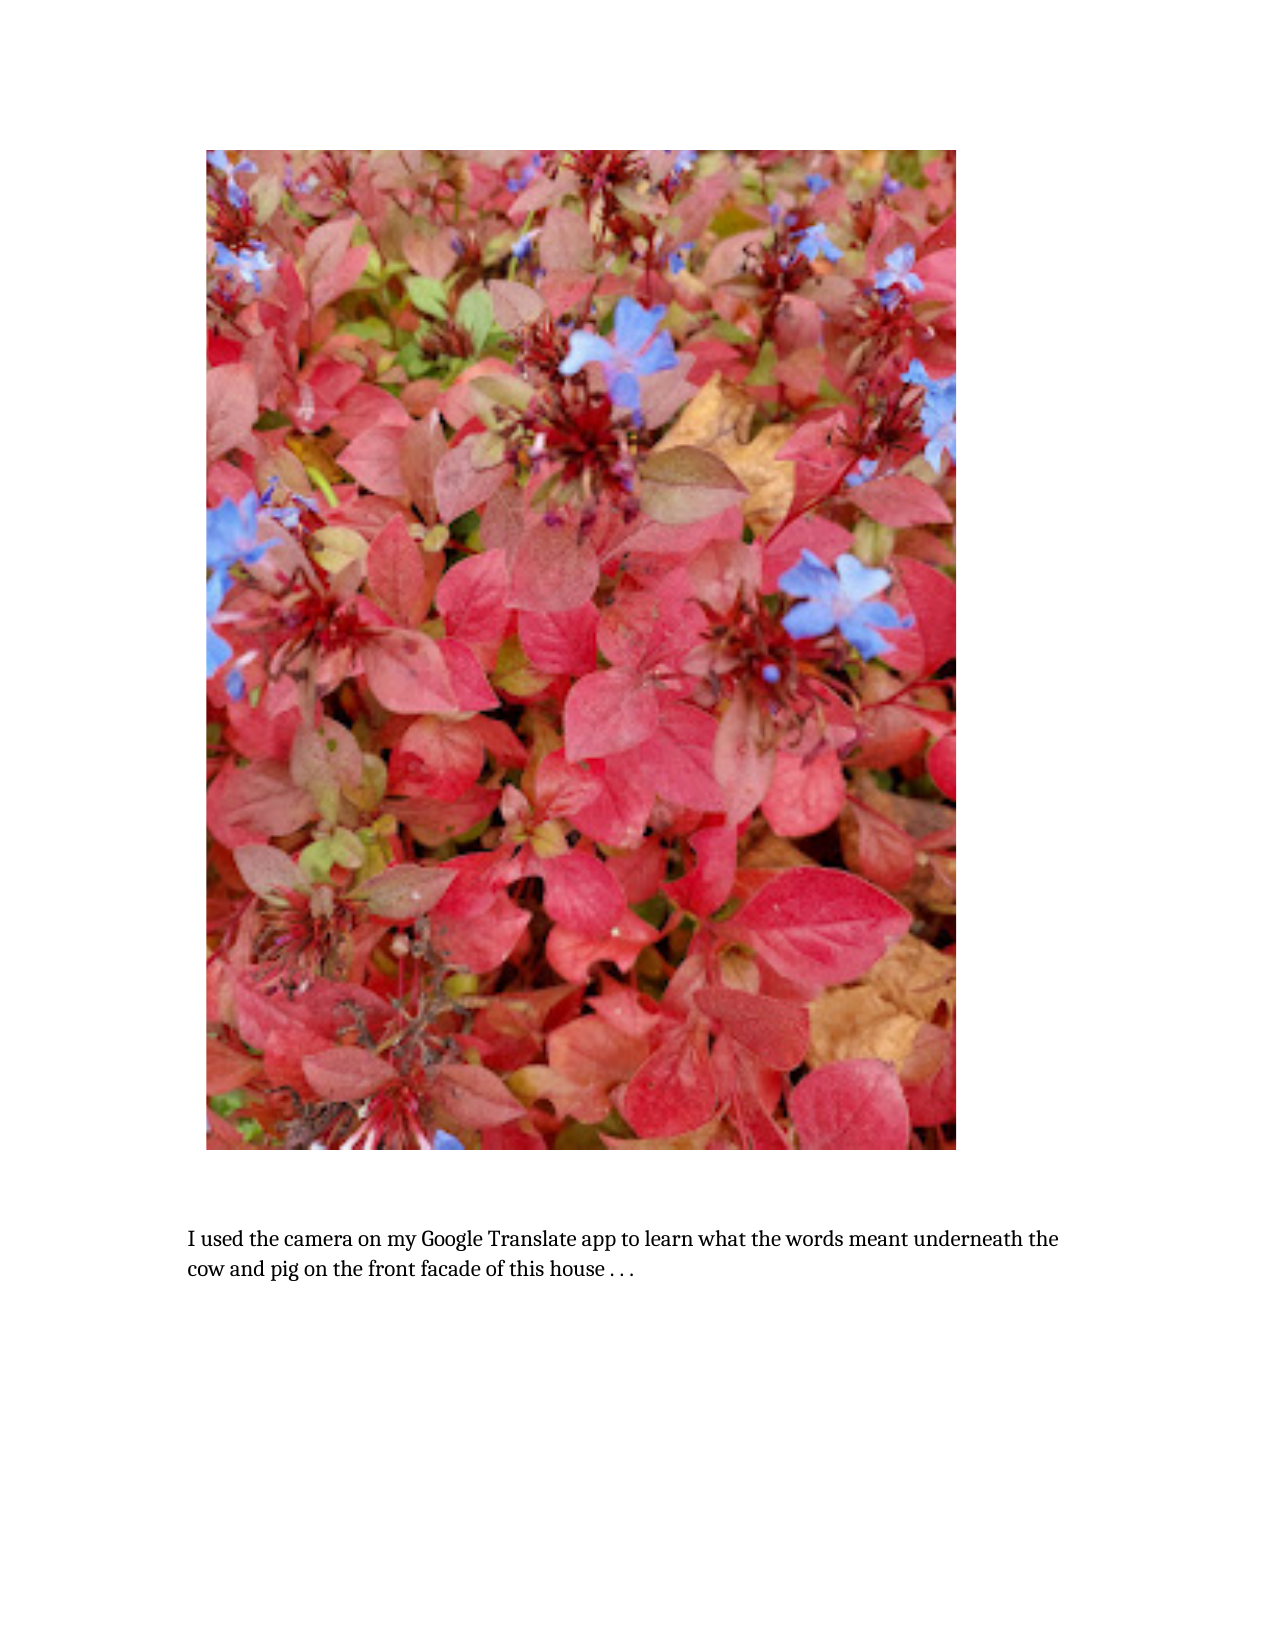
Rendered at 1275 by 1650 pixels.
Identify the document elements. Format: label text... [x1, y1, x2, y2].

picture [206, 150, 957, 1150]
text I used the camera on my Google Translate app to learn what the words meant underneath the cow and pig on the front facade of this house . . . [187, 1226, 1087, 1282]
